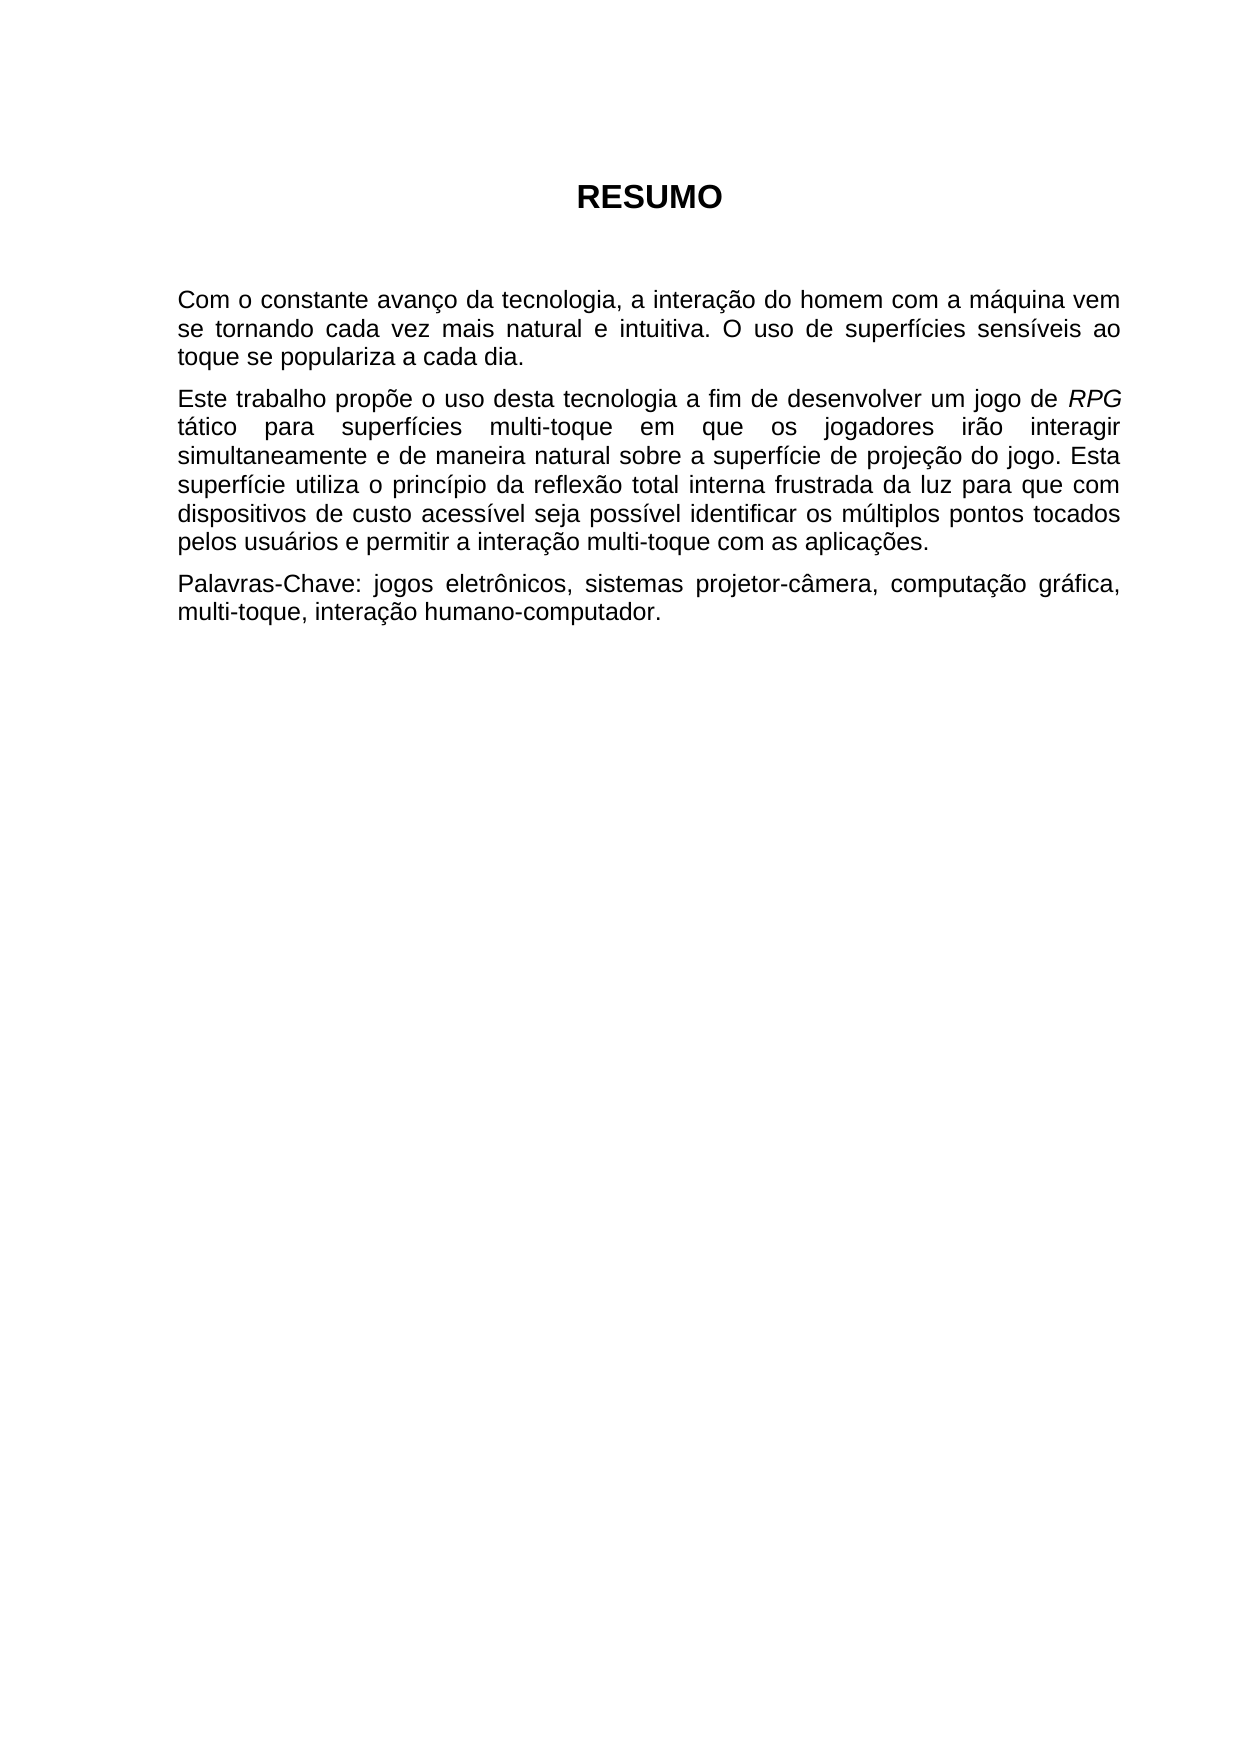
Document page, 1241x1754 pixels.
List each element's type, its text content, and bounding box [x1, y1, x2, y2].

text Com o constante avanço da tecnologia, a interação do homem com a máquina vem se tornando cada vez mais natural e intuitiva. O uso de superfícies sensíveis ao toque se populariza a cada dia. [177, 285, 1122, 371]
text Este trabalho propõe o uso desta tecnologia a fim de desenvolver um jogo de RPG tático para superfícies multi-toque em que os jogadores irão interagir simultaneamente e de maneira natural sobre a superfície de projeção do jogo. Esta superfície utiliza o princípio da reflexão total interna frustrada da luz para que com dispositivos de custo acessível seja possível identificar os múltiplos pontos tocados pelos usuários e permitir a interação multi-toque com as aplicações. [177, 383, 1122, 556]
text Resumo [177, 177, 1122, 216]
text Palavras-Chave: jogos eletrônicos, sistemas projetor-câmera, computação gráfica, multi-toque, interação humano-computador. [177, 568, 1122, 626]
